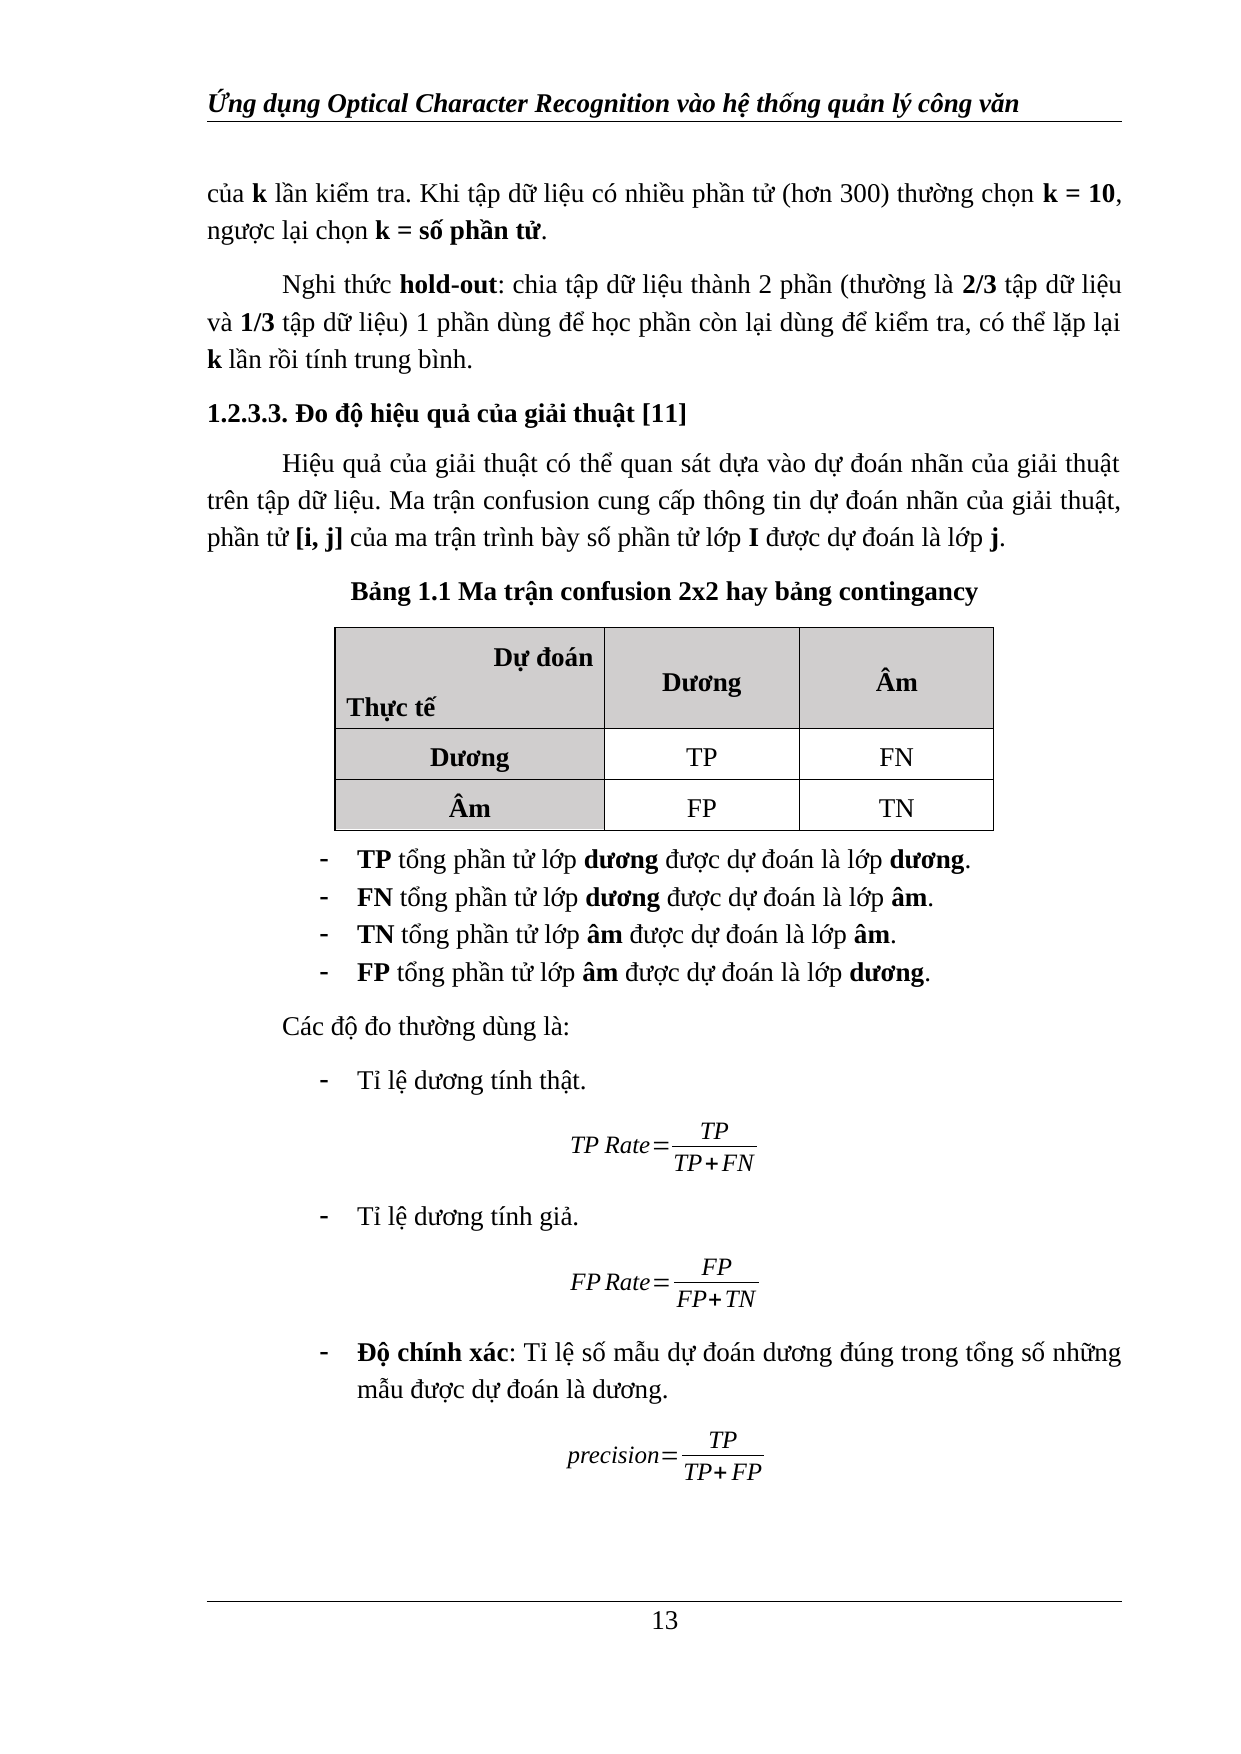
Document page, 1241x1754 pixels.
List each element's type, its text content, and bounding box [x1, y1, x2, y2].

table_cell Âm [336, 780, 604, 829]
table_cell Dương [336, 729, 604, 779]
list FN tổng phần tử lớp dương được dự đoán là lớp âm. [319, 881, 1122, 912]
table_cell TP [605, 729, 799, 779]
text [207, 177, 1122, 246]
list Tỉ lệ dương tính thật. [319, 1064, 1122, 1095]
table_cell TN [800, 780, 993, 829]
table_header Dự đoán Thực tế [336, 628, 604, 728]
text Các độ đo thường dùng là: [207, 1010, 1122, 1041]
table_header Âm [800, 628, 993, 728]
text Hiệu quả của giải thuật có thể quan sát dựa vào dự đoán nhãn của giải thuật trên tập dữ liệu. Ma trận confusion cung cấp thông tin dự đoán nhãn của giải thuật, phần tử [i, j] của ma trận trình bày số phần tử lớp I được dự đoán là lớp j. [207, 447, 1122, 552]
list Tỉ lệ dương tính giả. [319, 1200, 1122, 1231]
list FP tổng phần tử lớp âm được dự đoán là lớp dương. [319, 956, 1122, 987]
subtitle Đo độ hiệu quả của giải thuật [11] [207, 397, 1122, 428]
table_cell FP [605, 780, 799, 829]
list TP tổng phần tử lớp dương được dự đoán là lớp dương. [319, 843, 1122, 874]
list TN tổng phần tử lớp âm được dự đoán là lớp âm. [319, 918, 1122, 949]
text Nghi thức hold-out: chia tập dữ liệu thành 2 phần (thường là 2/3 tập dữ liệu và 1/3 tập dữ liệu) 1 phần dùng để học phần còn lại dùng để kiểm tra, có thể lặp lại k lần rồi tính trung bình. [207, 268, 1122, 374]
list Độ chính xác: Tỉ lệ số mẫu dự đoán dương đúng trong tổng số những mẫu được dự đoán là dương. [319, 1336, 1122, 1404]
table_cell FN [800, 729, 993, 779]
table_header Dương [605, 628, 799, 728]
